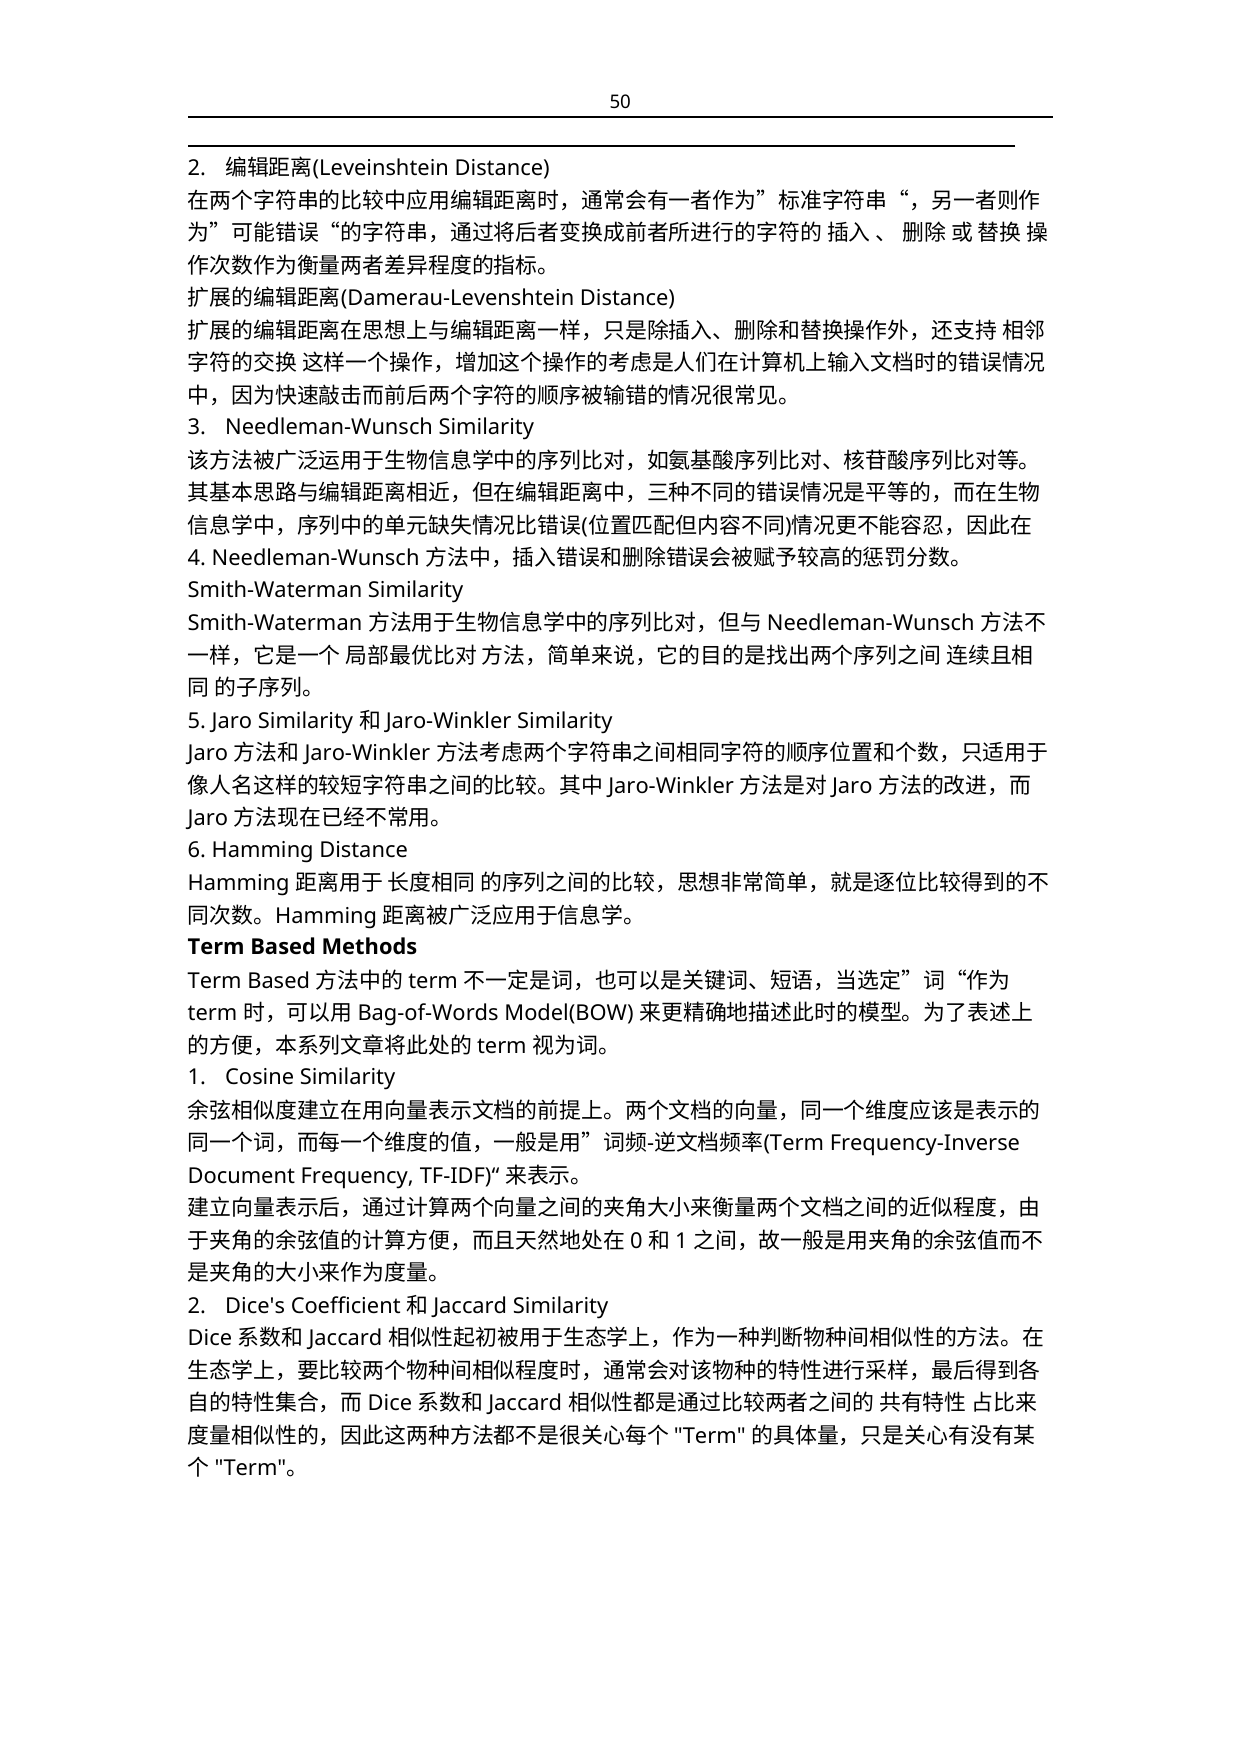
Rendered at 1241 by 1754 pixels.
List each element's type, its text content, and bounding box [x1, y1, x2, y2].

text 该方法被广泛运用于生物信息学中的序列比对，如氨基酸序列比对、核苷酸序列比对等。其基本思路与编辑距离相近，但在编辑距离中，三种不同的错误情况是平等的，而在生物信息学中，序列中的单元缺失情况比错误(位置匹配但内容不同)情况更不能容忍，因此在 4. Needleman-Wunsch 方法中，插入错误和删除错误会被赋予较高的惩罚分数。 [187, 442, 1053, 572]
text 扩展的编辑距离在思想上与编辑距离一样，只是除插入、删除和替换操作外，还支持 相邻字符的交换 这样一个操作，增加这个操作的考虑是人们在计算机上输入文档时的错误情况中，因为快速敲击而前后两个字符的顺序被输错的情况很常见。 [187, 312, 1053, 410]
text Dice 系数和 Jaccard 相似性起初被用于生态学上，作为一种判断物种间相似性的方法。在生态学上，要比较两个物种间相似程度时，通常会对该物种的特性进行采样，最后得到各自的特性集合，而 Dice 系数和 Jaccard 相似性都是通过比较两者之间的 共有特性 占比来度量相似性的，因此这两种方法都不是很关心每个 "Term" 的具体量，只是关心有没有某个 "Term"。 [187, 1320, 1053, 1482]
list Dice's Coefficient 和 Jaccard Similarity [187, 1287, 1053, 1320]
list 编辑距离(Leveinshtein Distance) [187, 150, 1053, 182]
text 扩展的编辑距离(Damerau-Levenshtein Distance) [187, 280, 1053, 312]
text 建立向量表示后，通过计算两个向量之间的夹角大小来衡量两个文档之间的近似程度，由于夹角的余弦值的计算方便，而且天然地处在 0 和 1 之间，故一般是用夹角的余弦值而不是夹角的大小来作为度量。 [187, 1190, 1053, 1287]
text Term Based Methods [187, 930, 1053, 962]
list Needleman-Wunsch Similarity [187, 410, 1053, 442]
text Hamming 距离用于 长度相同 的序列之间的比较，思想非常简单，就是逐位比较得到的不同次数。Hamming 距离被广泛应用于信息学。 [187, 865, 1053, 930]
text Smith-Waterman Similarity [187, 572, 1053, 605]
text Smith-Waterman 方法用于生物信息学中的序列比对，但与 Needleman-Wunsch 方法不一样，它是一个 局部最优比对 方法，简单来说，它的目的是找出两个序列之间 连续且相同 的子序列。 [187, 605, 1053, 702]
text 5. Jaro Similarity 和 Jaro-Winkler Similarity [187, 702, 1053, 735]
text Term Based 方法中的 term 不一定是词，也可以是关键词、短语，当选定”词“作为 term 时，可以用 Bag-of-Words Model(BOW) 来更精确地描述此时的模型。为了表述上的方便，本系列文章将此处的 term 视为词。 [187, 962, 1053, 1060]
text 余弦相似度建立在用向量表示文档的前提上。两个文档的向量，同一个维度应该是表示的同一个词，而每一个维度的值，一般是用”词频-逆文档频率(Term Frequency-Inverse Document Frequency, TF-IDF)“ 来表示。 [187, 1092, 1053, 1190]
text 6. Hamming Distance [187, 832, 1053, 865]
list Cosine Similarity [187, 1060, 1053, 1092]
text 在两个字符串的比较中应用编辑距离时，通常会有一者作为”标准字符串“，另一者则作为”可能错误“的字符串，通过将后者变换成前者所进行的字符的 插入 、 删除 或 替换 操作次数作为衡量两者差异程度的指标。 [187, 182, 1053, 280]
text Jaro 方法和 Jaro-Winkler 方法考虑两个字符串之间相同字符的顺序位置和个数，只适用于像人名这样的较短字符串之间的比较。其中 Jaro-Winkler 方法是对 Jaro 方法的改进，而 Jaro 方法现在已经不常用。 [187, 735, 1053, 832]
